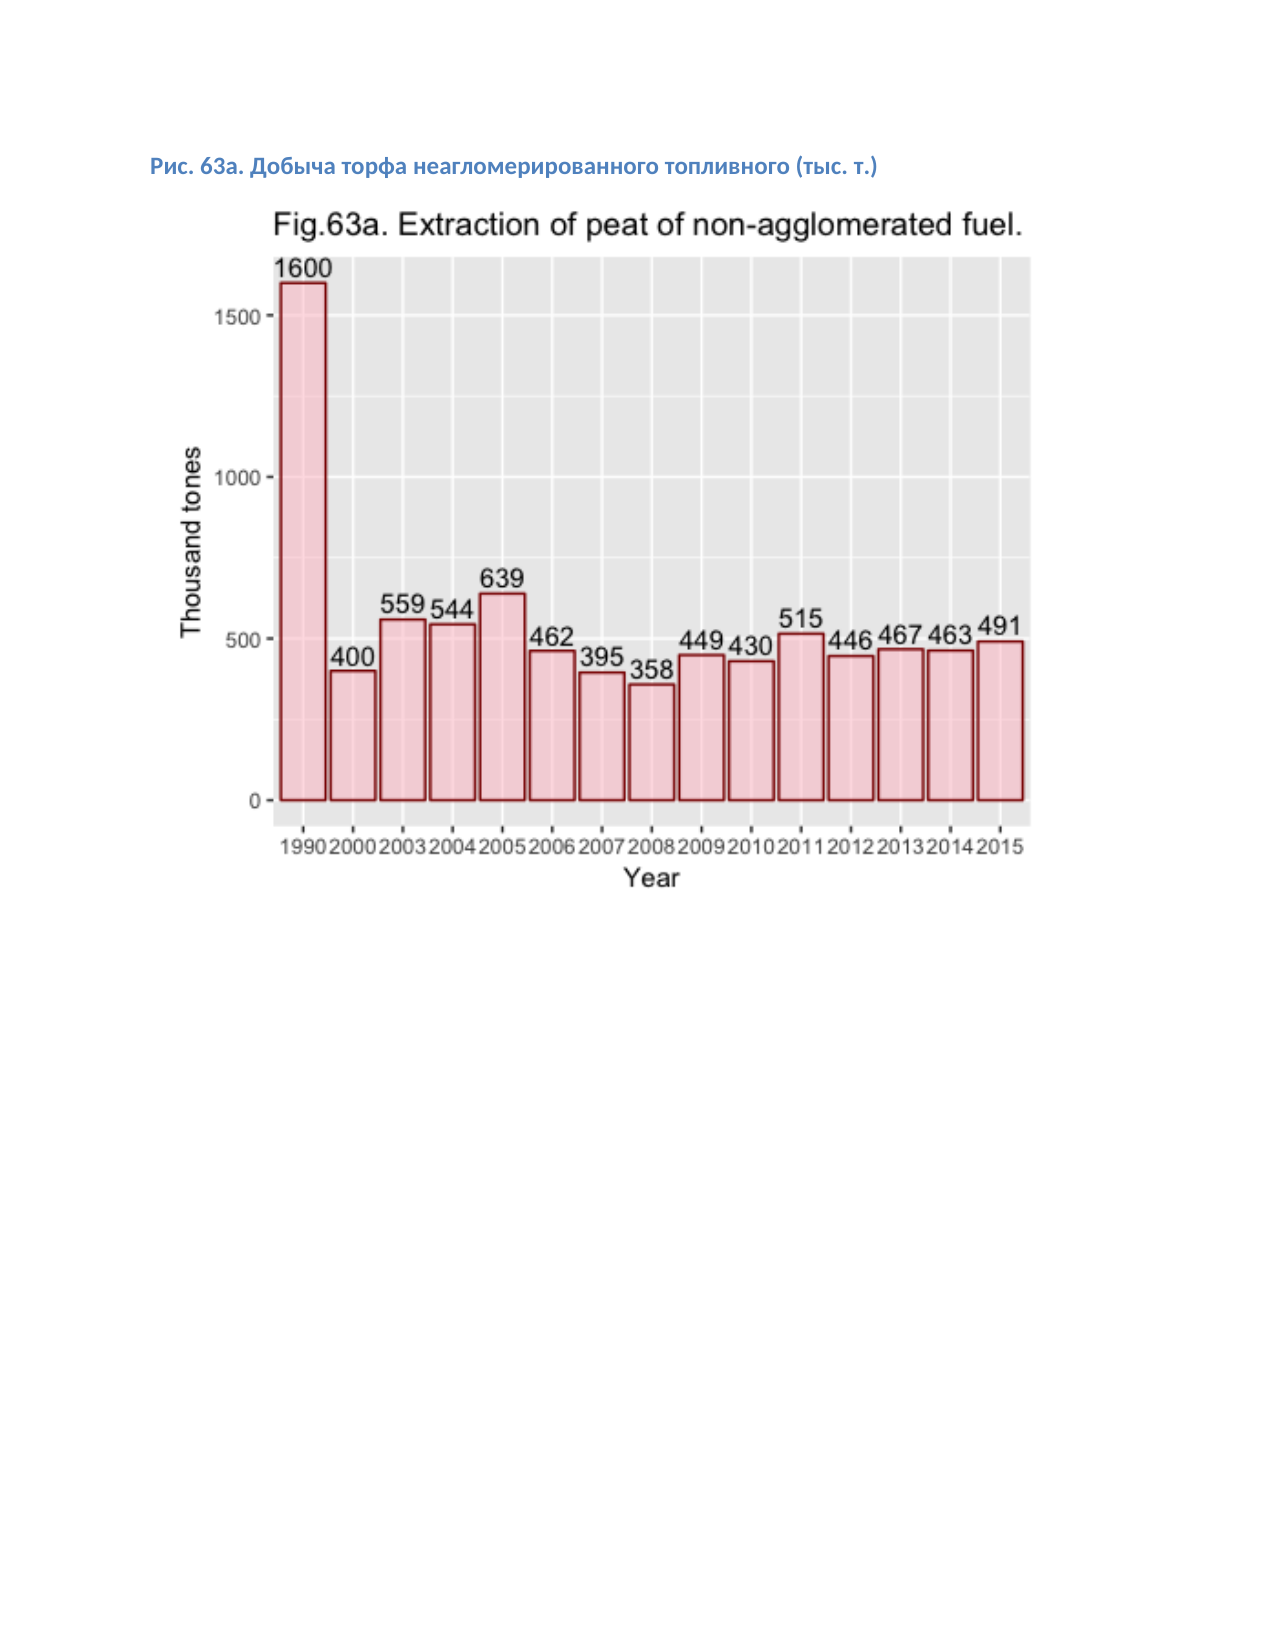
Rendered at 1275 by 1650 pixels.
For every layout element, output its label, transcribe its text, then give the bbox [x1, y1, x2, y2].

subtitle Рис. 63а. Добыча торфа неагломерированного топливного (тыс. т.) [150, 150, 1125, 181]
picture [168, 199, 1044, 900]
